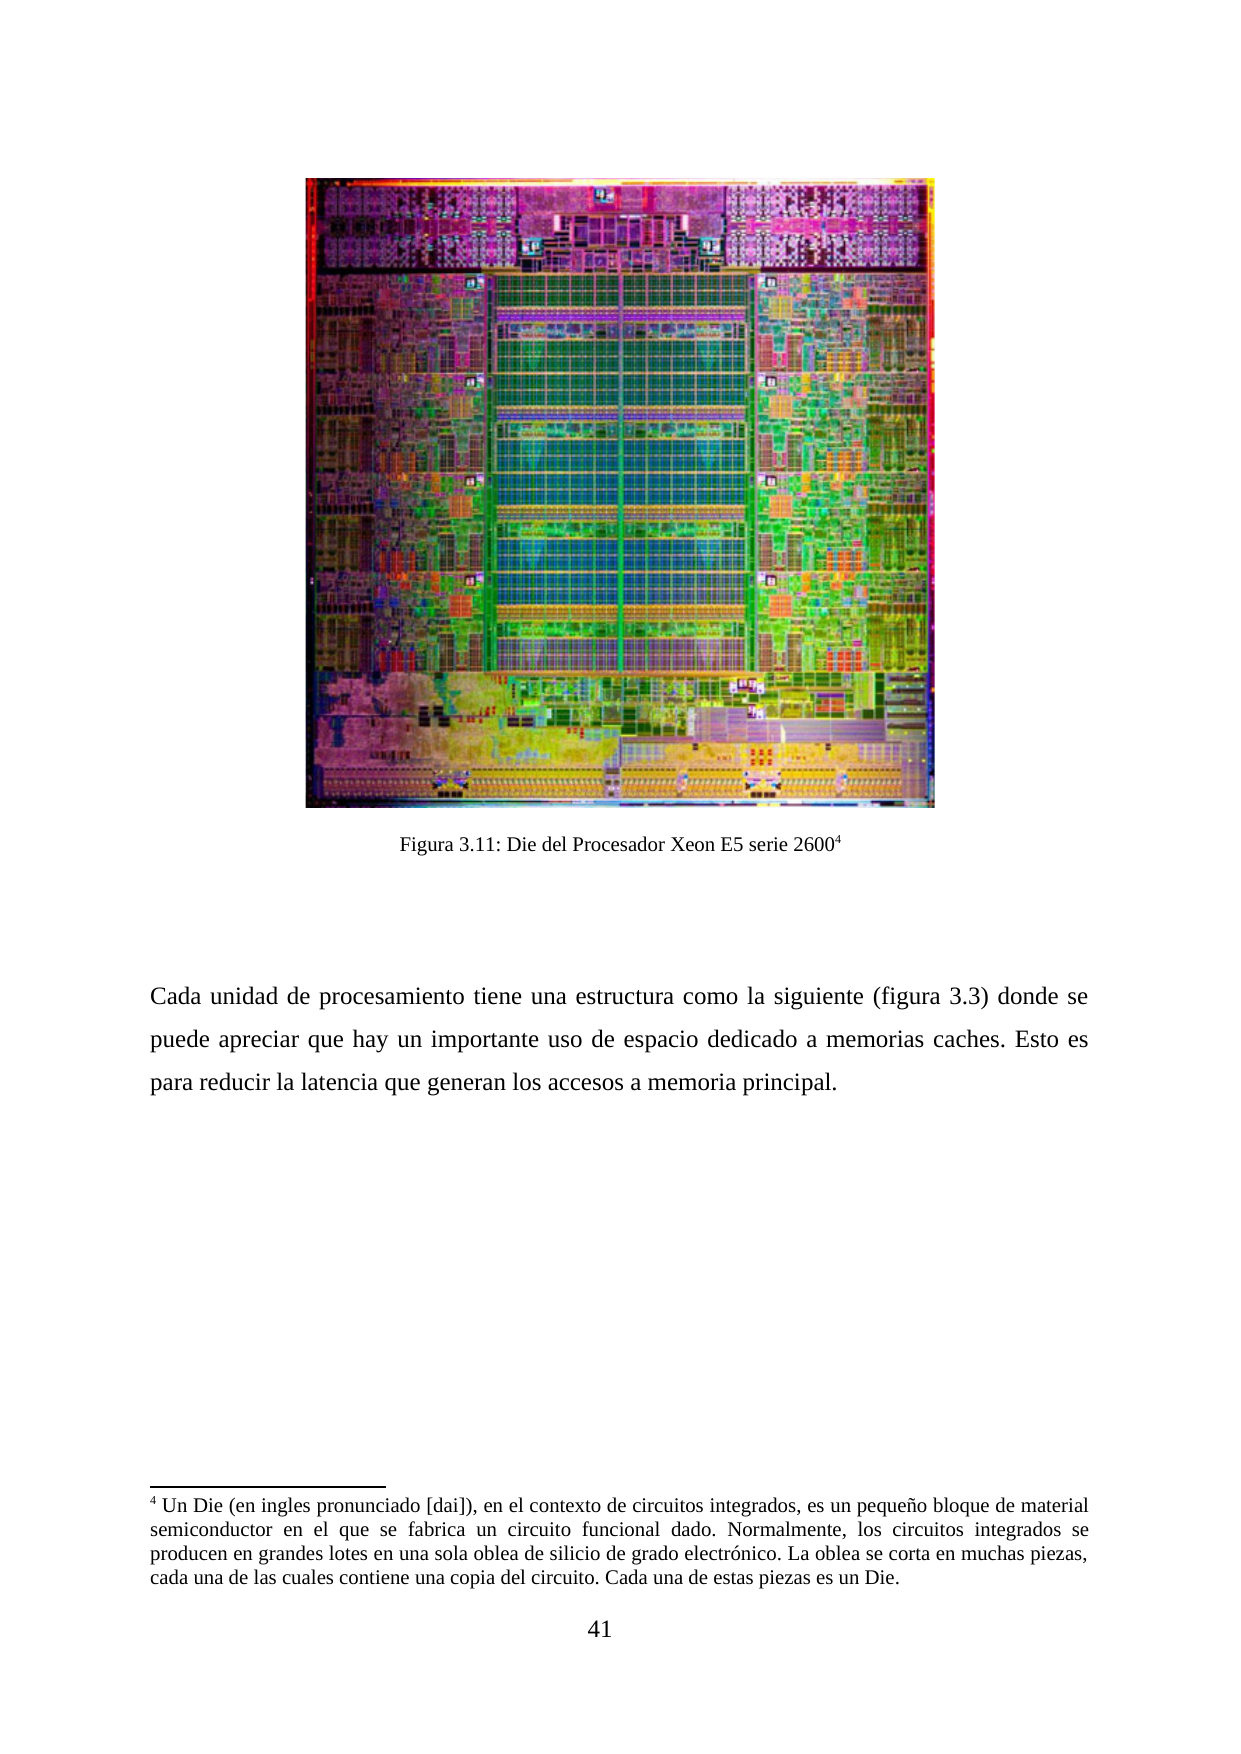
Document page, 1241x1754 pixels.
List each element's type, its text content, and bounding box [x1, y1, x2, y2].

text Cada unidad de procesamiento tiene una estructura como la siguiente (figura 3.3) donde se puede apreciar que hay un importante uso de espacio dedicado a memorias caches. Esto es para reducir la latencia que generan los accesos a memoria principal. [150, 981, 1090, 1096]
picture [305, 178, 935, 808]
